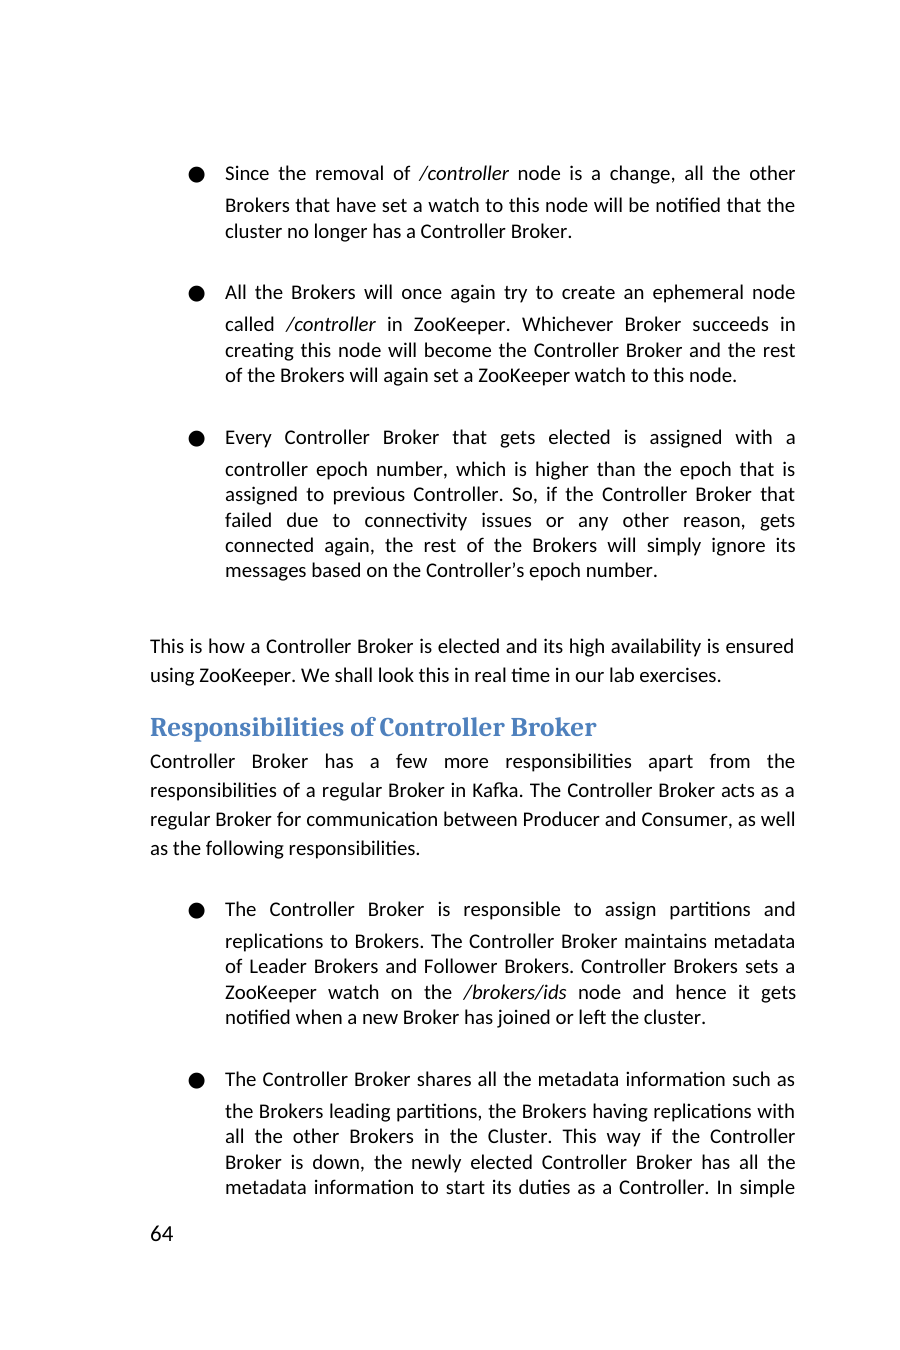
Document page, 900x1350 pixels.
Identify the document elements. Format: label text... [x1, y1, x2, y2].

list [187, 1055, 796, 1200]
text This is how a Controller Broker is elected and its high availability is ensured using ZooKeeper. We shall look this in real time in our lab exercises. [150, 633, 796, 688]
text Responsibilities of Controller Broker [150, 712, 796, 743]
list Every Controller Broker that gets elected is assigned with a controller epoch number, which is higher than the epoch that is assigned to previous Controller. So, if the Controller Broker that failed due to connectivity issues or any other reason, gets connected again, the rest of the Brokers will simply ignore its messages based on the Controller’s epoch number. [187, 413, 796, 583]
list All the Brokers will once again try to create an ephemeral node called /controller in ZooKeeper. Whichever Broker succeeds in creating this node will become the Controller Broker and the rest of the Brokers will again set a ZooKeeper watch to this node. [187, 269, 796, 388]
list The Controller Broker is responsible to assign partitions and replications to Brokers. The Controller Broker maintains metadata of Leader Brokers and Follower Brokers. Controller Brokers sets a ZooKeeper watch on the /brokers/ids node and hence it gets notified when a new Broker has joined or left the cluster. [187, 886, 796, 1030]
text Controller Broker has a few more responsibilities apart from the responsibilities of a regular Broker in Kafka. The Controller Broker acts as a regular Broker for communication between Producer and Consumer, as well as the following responsibilities. [150, 748, 796, 861]
list Since the removal of /controller node is a change, all the other Brokers that have set a watch to this node will be notified that the cluster no longer has a Controller Broker. [187, 150, 796, 243]
